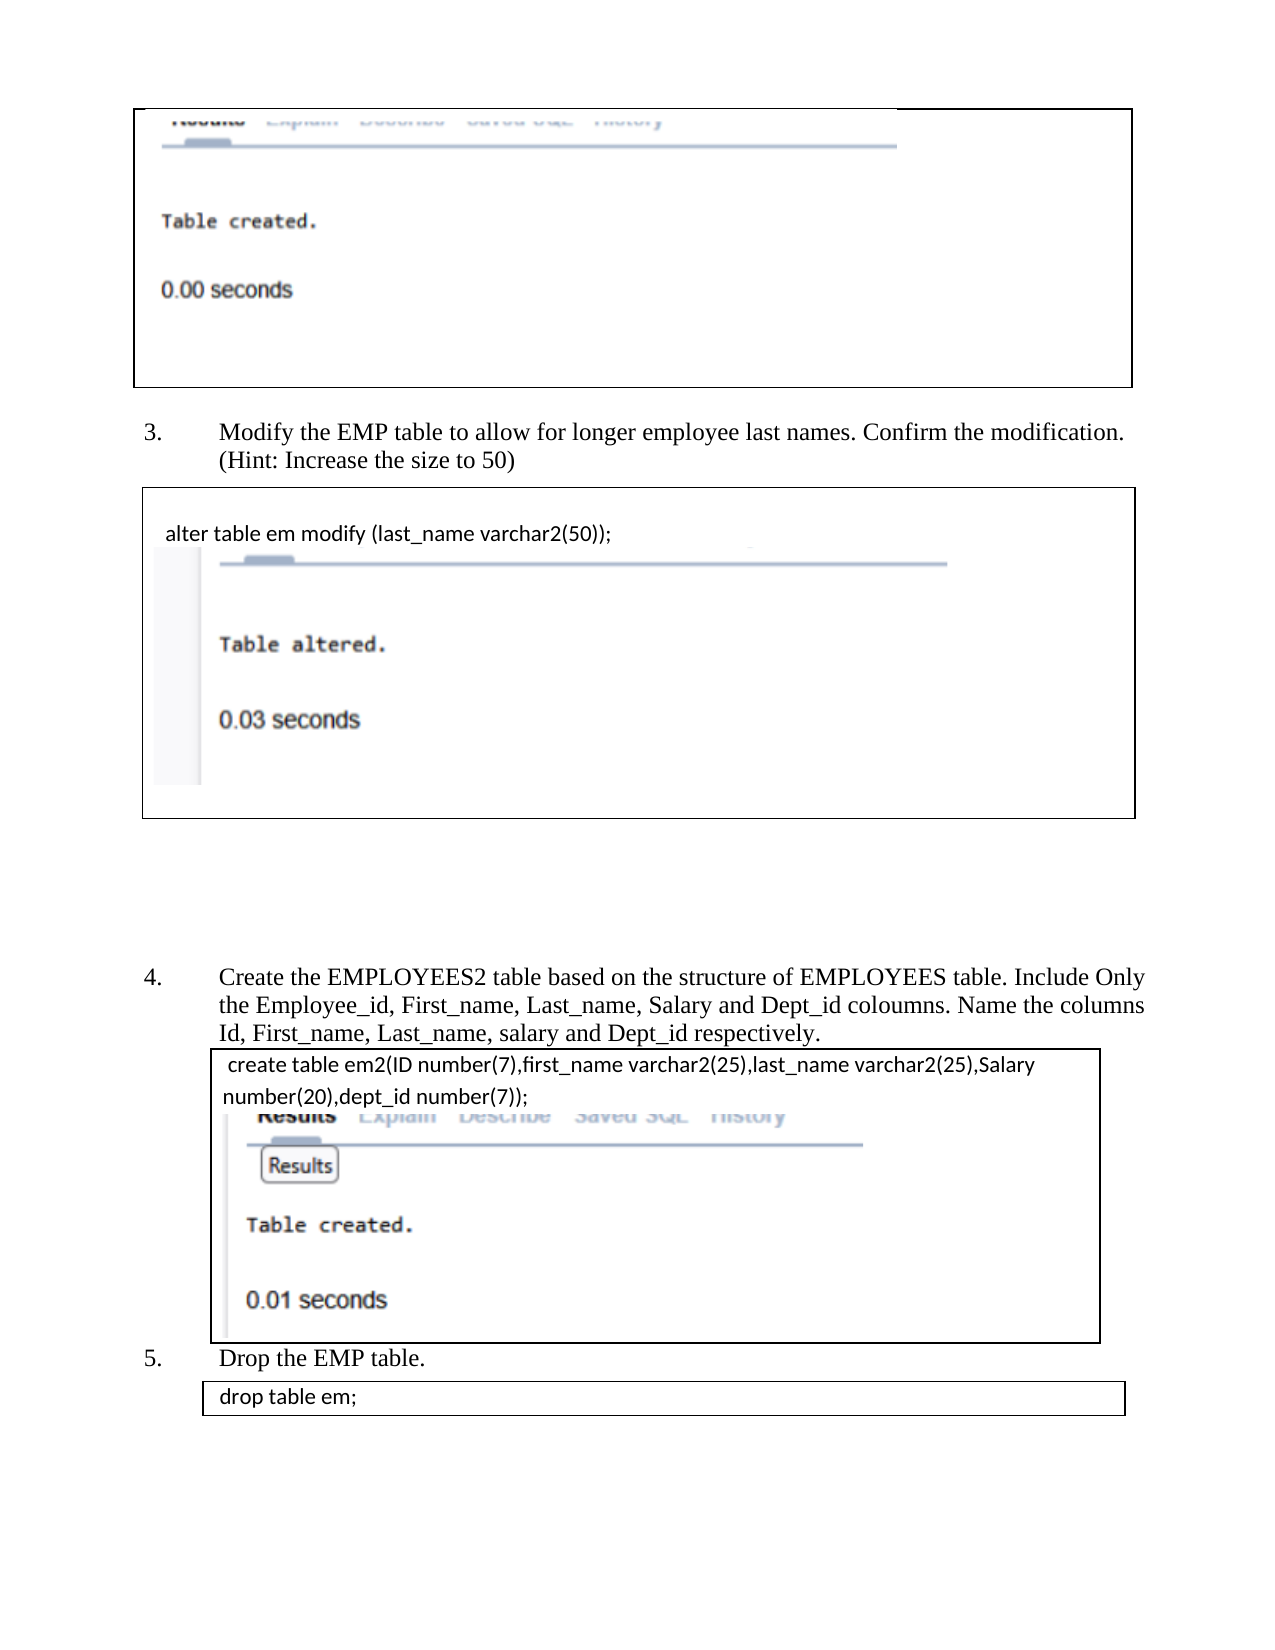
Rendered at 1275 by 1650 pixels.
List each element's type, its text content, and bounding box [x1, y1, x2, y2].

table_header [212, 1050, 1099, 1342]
list Modify the EMP table to allow for longer employee last names. Confirm the modification.(Hint: Increase the size to 50) [143, 417, 1163, 474]
list Create the EMPLOYEES2 table based on the structure of EMPLOYEES table. Include Only the Employee_id, First_name, Last_name, Salary and Dept_id coloumns. Name the columns Id, First_name, Last_name, salary and Dept_id respectively. [143, 963, 1163, 1047]
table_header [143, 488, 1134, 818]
picture [222, 1114, 864, 1338]
picture [153, 547, 948, 785]
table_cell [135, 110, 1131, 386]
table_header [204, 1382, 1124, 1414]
list Drop the EMP table. [143, 1343, 1163, 1372]
picture [145, 109, 897, 354]
